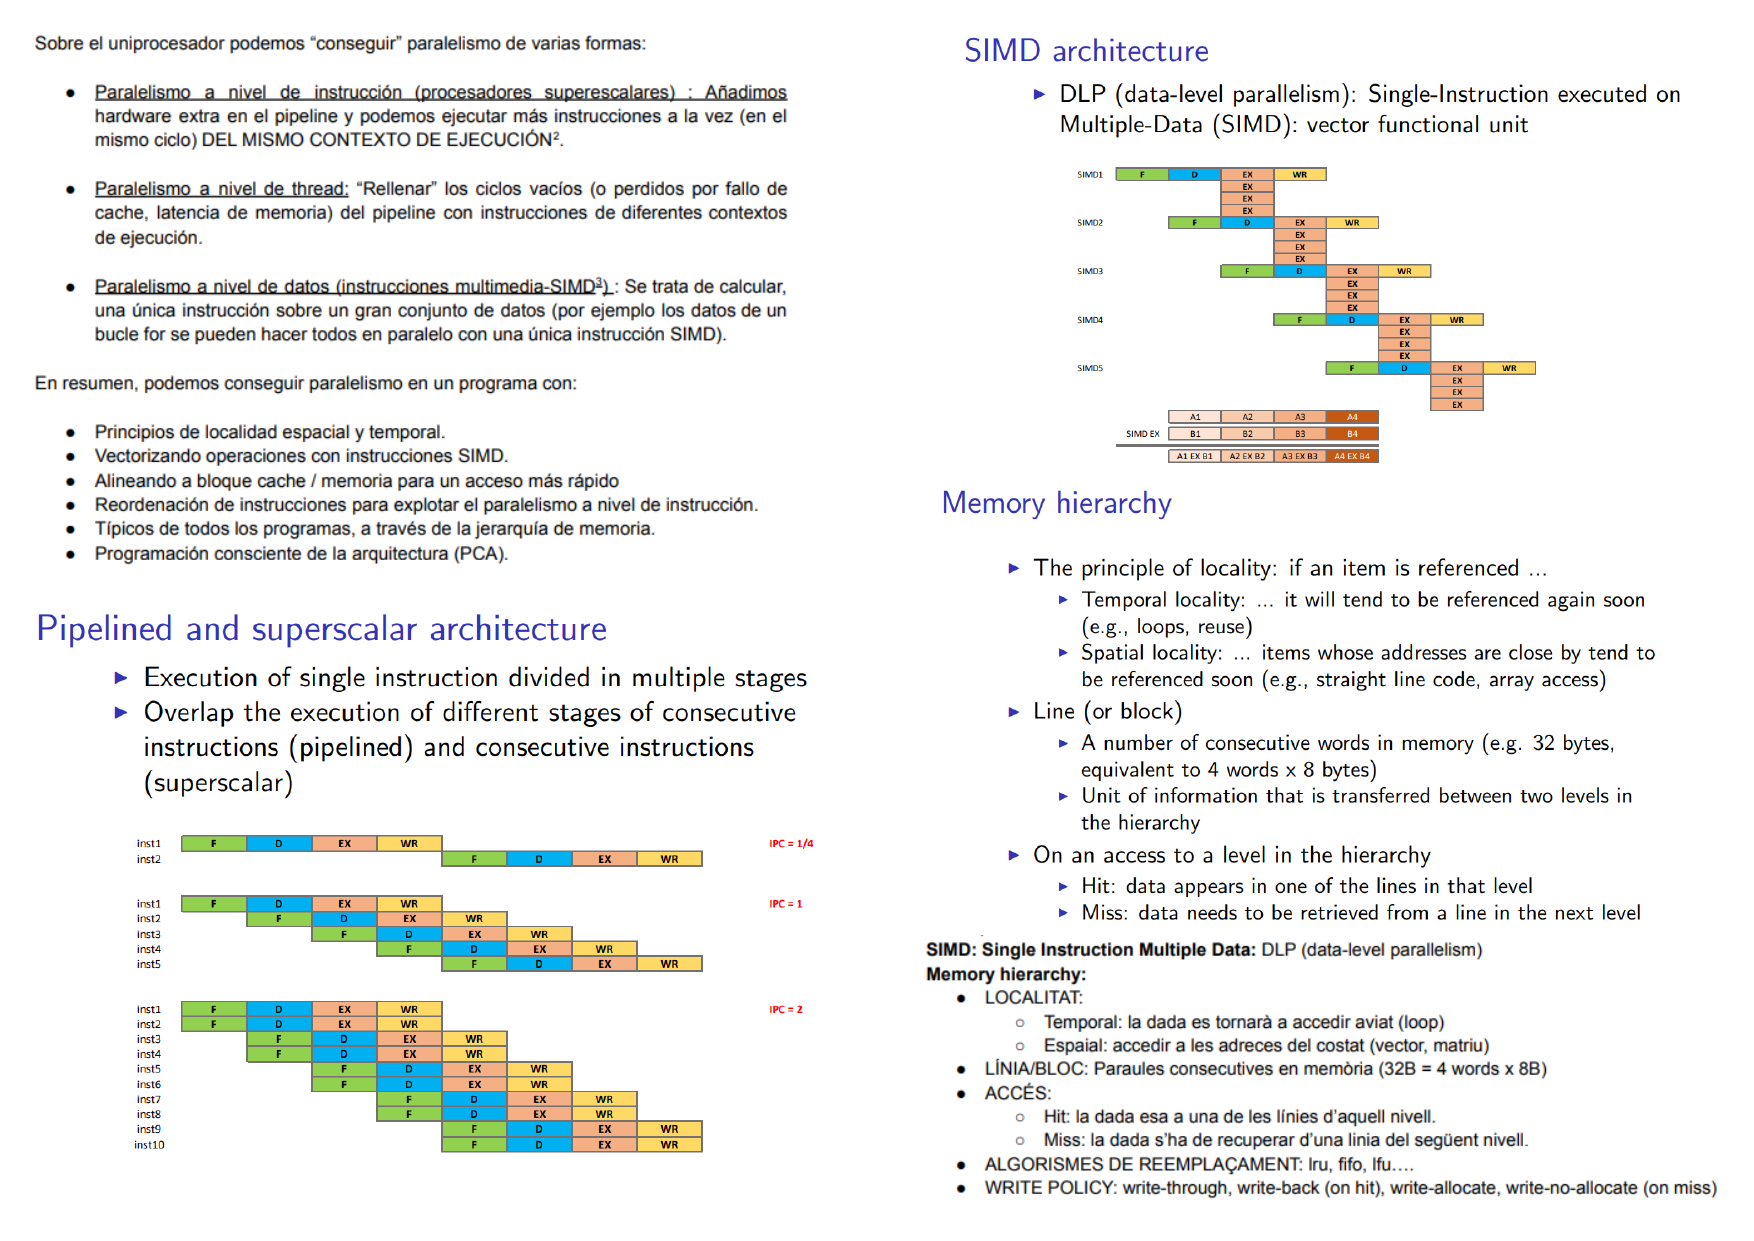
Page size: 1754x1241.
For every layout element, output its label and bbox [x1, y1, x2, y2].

picture [24, 596, 843, 1167]
picture [24, 23, 808, 580]
picture [923, 23, 1728, 1216]
